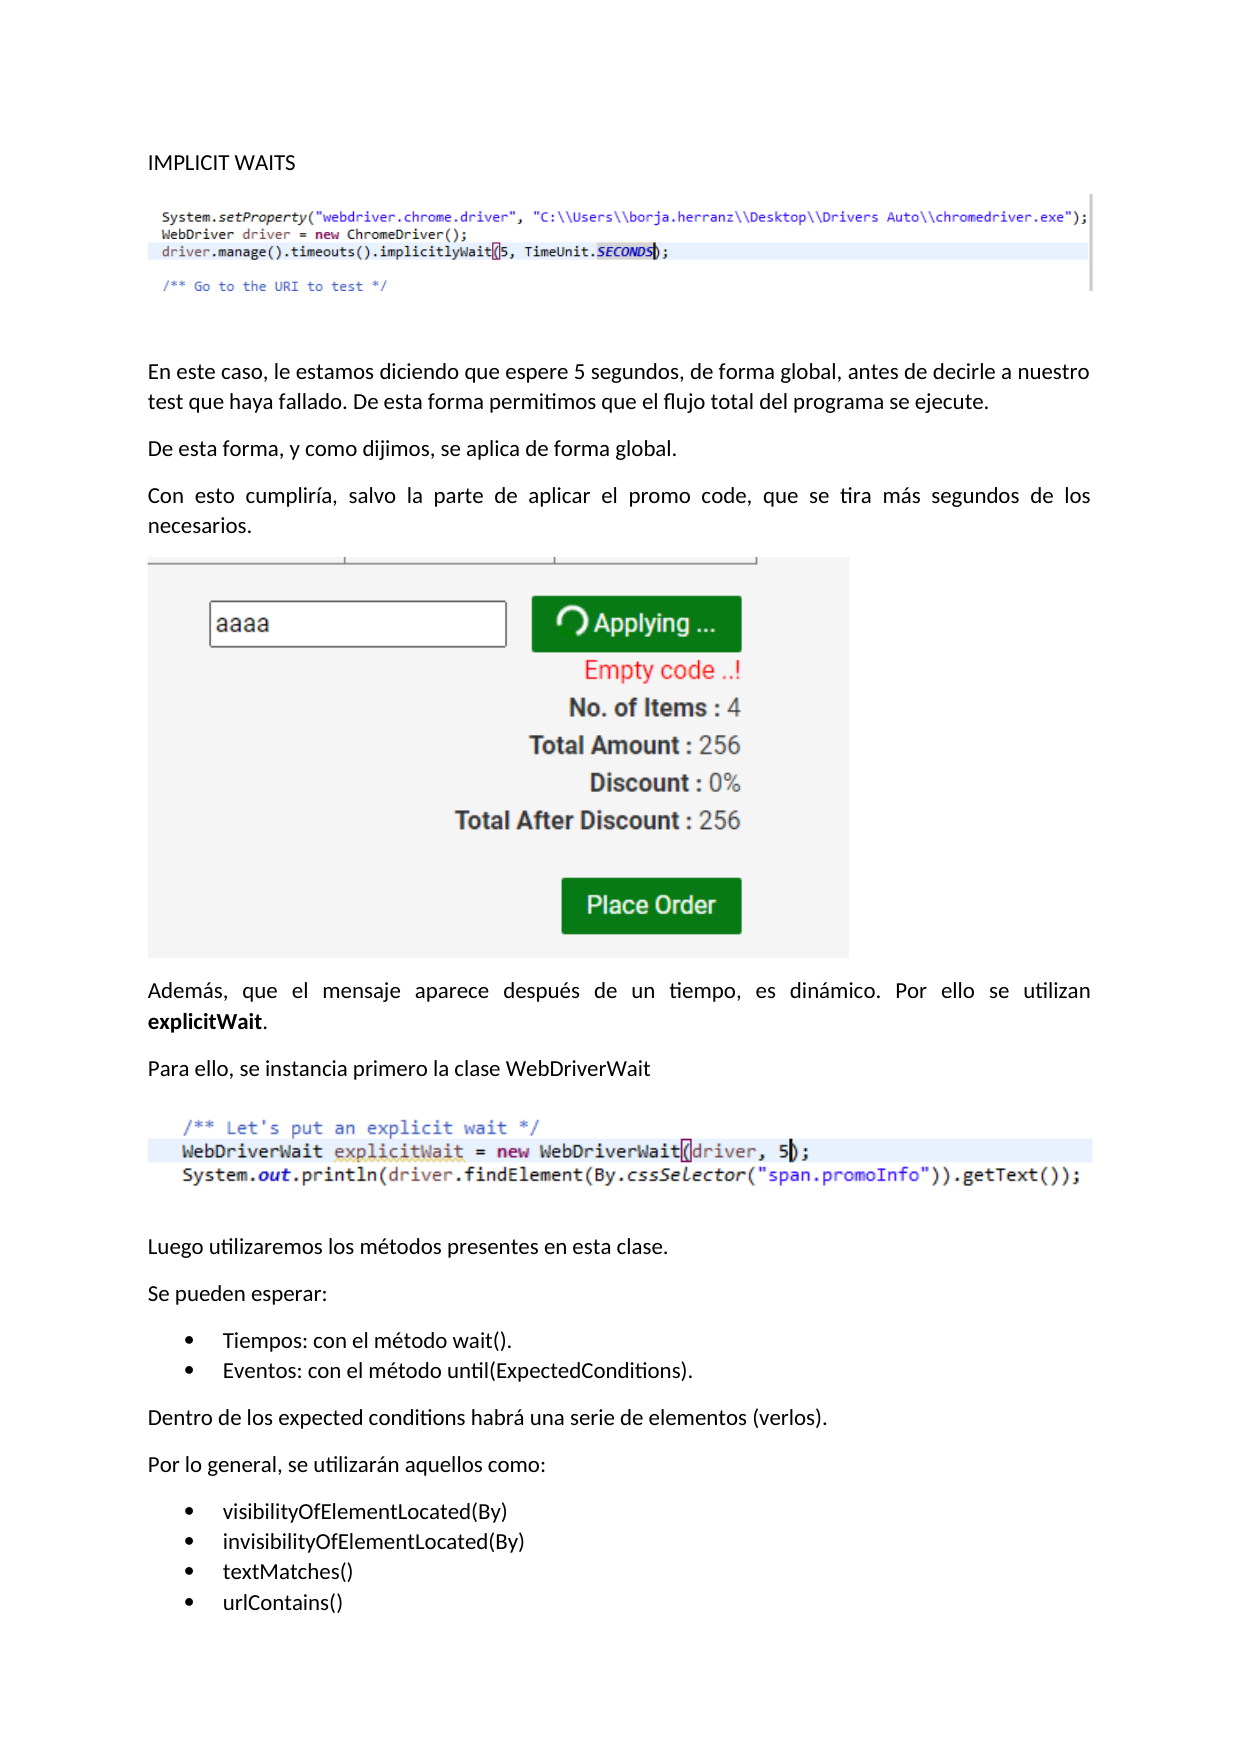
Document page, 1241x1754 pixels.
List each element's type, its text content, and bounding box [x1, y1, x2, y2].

picture [147, 1100, 1093, 1214]
list Tiempos: con el método wait(). [185, 1326, 1093, 1354]
text Se pueden esperar: [148, 1279, 1093, 1307]
text Luego utilizaremos los métodos presentes en esta clase. [148, 1232, 1093, 1260]
picture [147, 194, 1093, 291]
text Para ello, se instancia primero la clase WebDriverWait [148, 1054, 1093, 1082]
picture [147, 557, 850, 958]
text De esta forma, y como dijimos, se aplica de forma global. [148, 434, 1093, 462]
list urlContains() [185, 1588, 1093, 1616]
text En este caso, le estamos diciendo que espere 5 segundos, de forma global, antes de decirle a nuestro test que haya fallado. De esta forma permitimos que el flujo total del programa se ejecute. [148, 357, 1093, 415]
list Eventos: con el método until(ExpectedConditions). [185, 1356, 1093, 1384]
text Dentro de los expected conditions habrá una serie de elementos (verlos). [148, 1403, 1093, 1431]
text Además, que el mensaje aparece después de un tiempo, es dinámico. Por ello se utilizan explicitWait. [148, 977, 1093, 1035]
list textMatches() [185, 1557, 1093, 1585]
text Con esto cumpliría, salvo la parte de aplicar el promo code, que se tira más segundos de los necesarios. [148, 481, 1093, 539]
list invisibilityOfElementLocated(By) [185, 1527, 1093, 1555]
text Por lo general, se utilizarán aquellos como: [148, 1450, 1093, 1478]
text IMPLICIT WAITS [148, 148, 1093, 176]
list visibilityOfElementLocated(By) [185, 1497, 1093, 1525]
